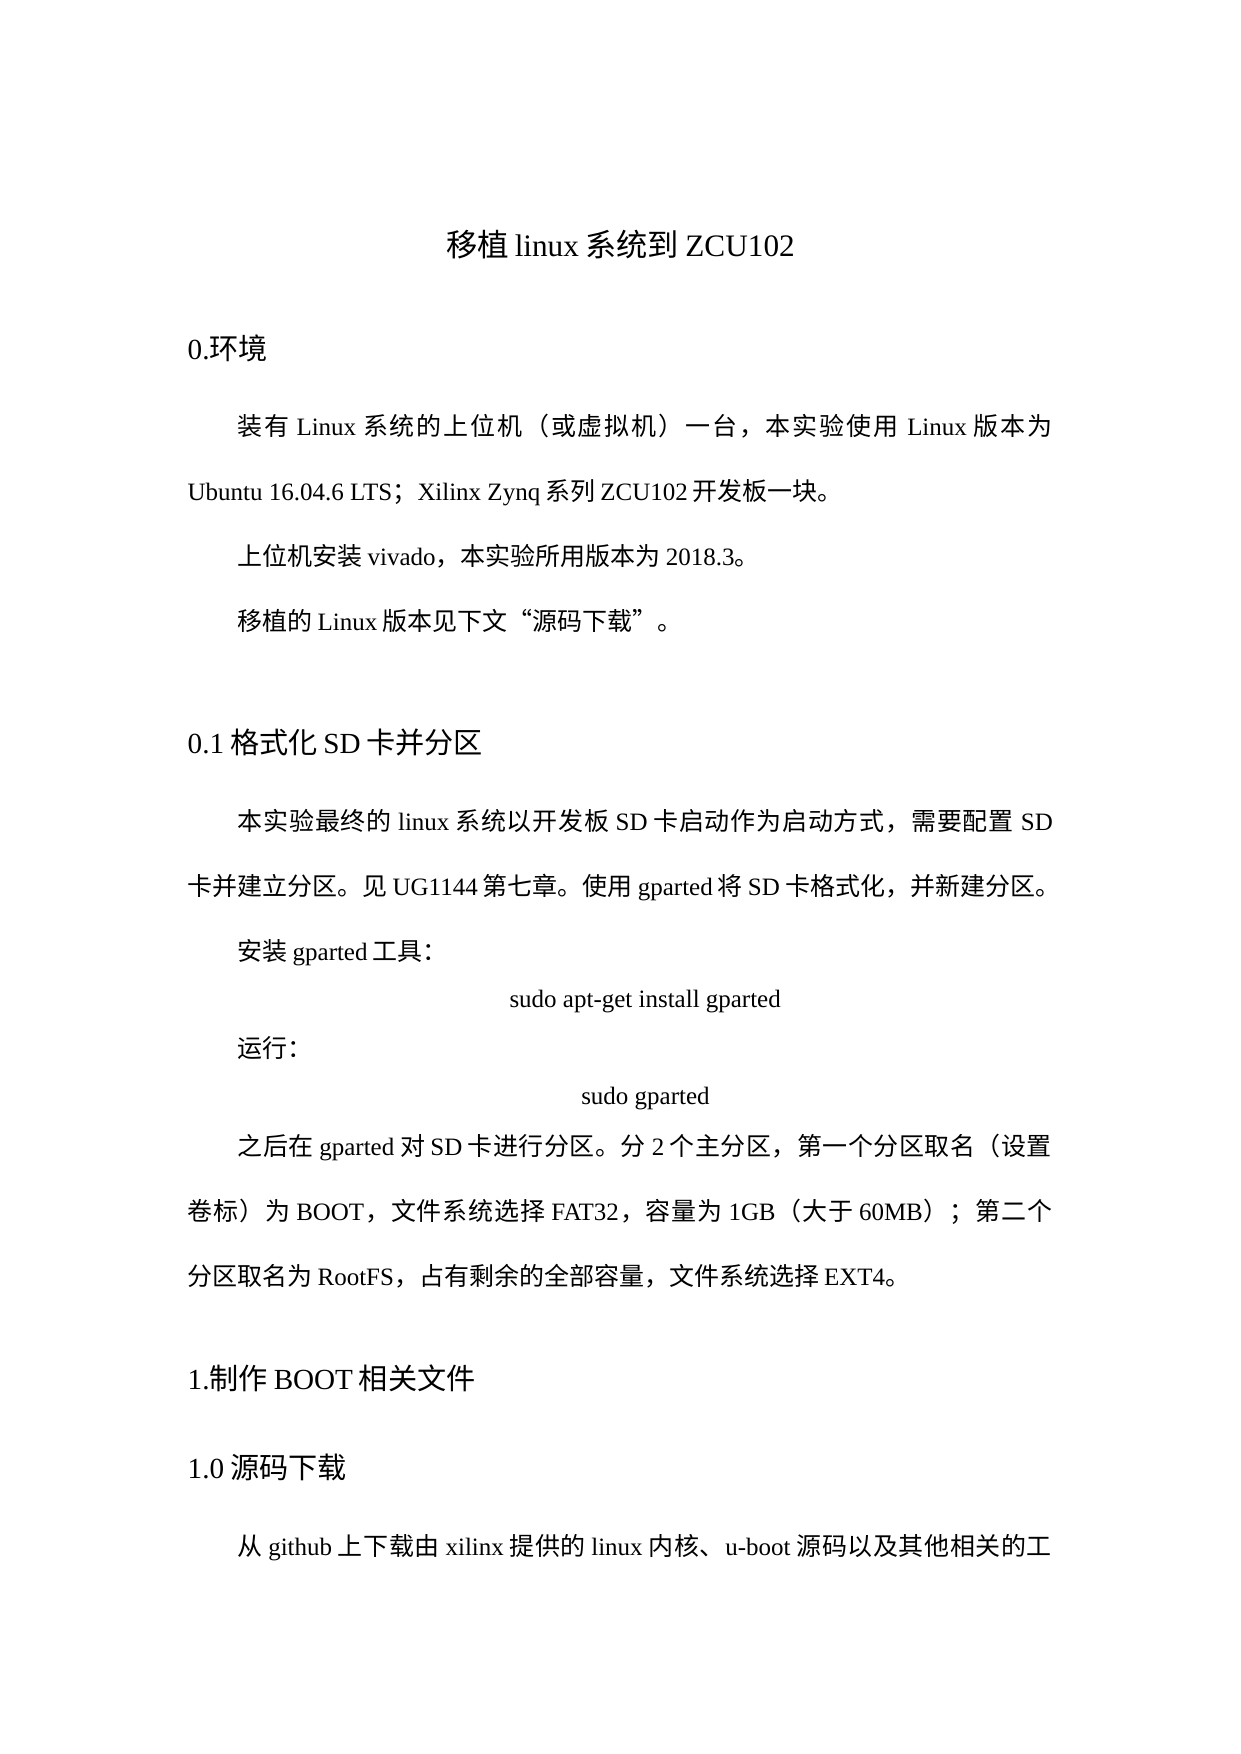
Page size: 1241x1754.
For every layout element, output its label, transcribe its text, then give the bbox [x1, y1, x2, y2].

text sudo apt-get install gparted [187, 982, 1053, 1014]
text 之后在gparted对SD卡进行分区。分2个主分区，第一个分区取名（设置卷标）为BOOT，文件系统选择FAT32，容量为1GB（大于60MB）；第二个分区取名为RootFS，占有剩余的全部容量，文件系统选择EXT4。 [187, 1112, 1053, 1307]
text 移植的Linux版本见下文“源码下载”。 [187, 587, 1053, 652]
text 1.0源码下载 [187, 1434, 1053, 1499]
text 1.制作BOOT相关文件 [187, 1344, 1053, 1409]
text 运行： [187, 1014, 1053, 1079]
text 上位机安装vivado，本实验所用版本为2018.3。 [187, 522, 1053, 587]
text 本实验最终的linux系统以开发板SD卡启动作为启动方式，需要配置SD卡并建立分区。见UG1144第七章。使用gparted将SD卡格式化，并新建分区。 [187, 787, 1053, 917]
text 装有Linux系统的上位机（或虚拟机）一台，本实验使用Linux版本为Ubuntu 16.04.6 LTS；Xilinx Zynq系列ZCU102开发板一块。 [187, 392, 1053, 522]
text 0.1格式化SD卡并分区 [187, 709, 1053, 774]
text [187, 1512, 1053, 1577]
text 移植linux系统到ZCU102 [187, 212, 1053, 277]
text 0.环境 [187, 314, 1053, 379]
text 安装gparted工具： [187, 917, 1053, 982]
text sudo gparted [187, 1079, 1053, 1112]
